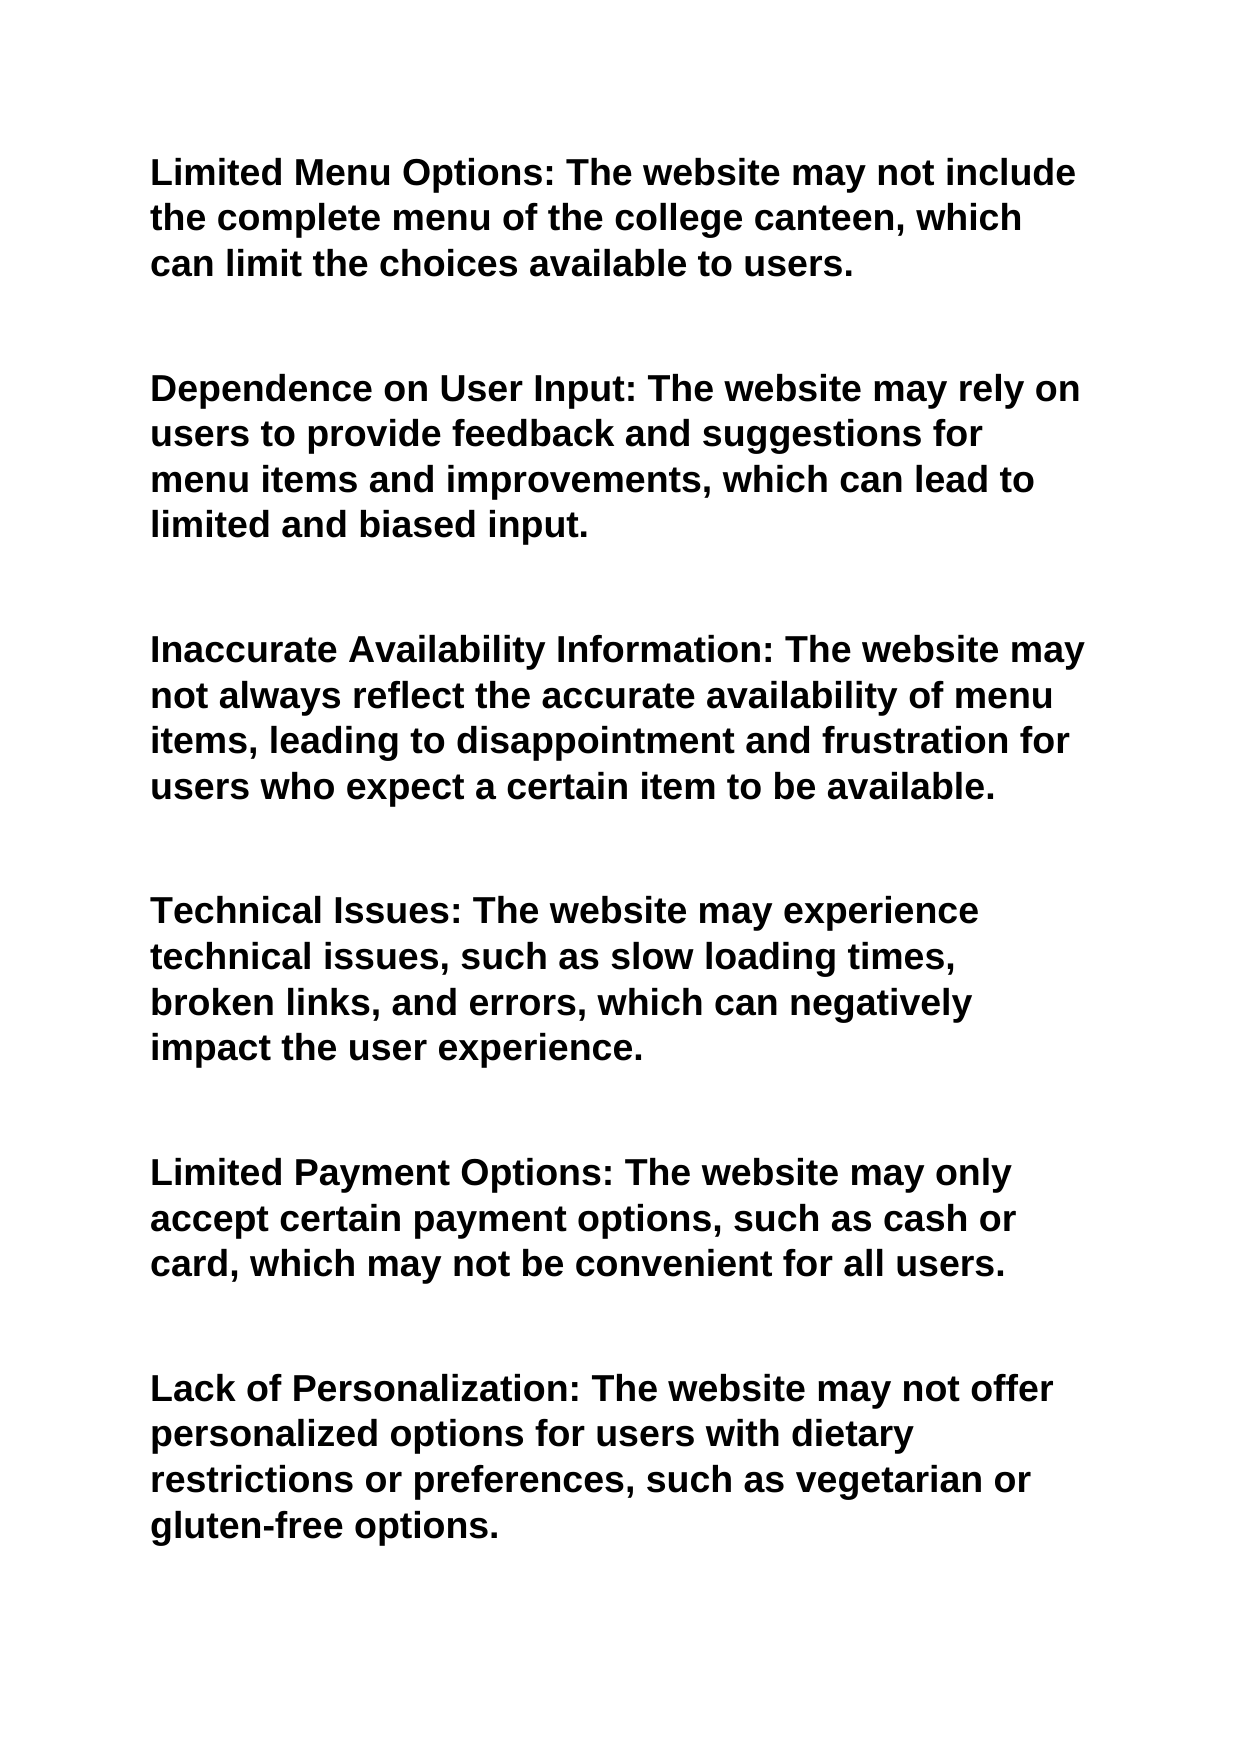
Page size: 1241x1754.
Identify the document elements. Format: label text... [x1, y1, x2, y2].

text Technical Issues: The website may experience technical issues, such as slow loading times, broken links, and errors, which can negatively impact the user experience. [150, 889, 1090, 1069]
text Limited Payment Options: The website may only accept certain payment options, such as cash or card, which may not be convenient for all users. [150, 1150, 1090, 1284]
text Lack of Personalization: The website may not offer personalized options for users with dietary restrictions or preferences, such as vegetarian or gluten-free options. [150, 1366, 1090, 1546]
text Limited Menu Options: The website may not include the complete menu of the college canteen, which can limit the choices available to users. [150, 150, 1090, 284]
text Inaccurate Availability Information: The website may not always reflect the accurate availability of menu items, leading to disappointment and frustration for users who expect a certain item to be available. [150, 627, 1090, 807]
text Dependence on User Input: The website may rely on users to provide feedback and suggestions for menu items and improvements, which can lead to limited and biased input. [150, 366, 1090, 546]
